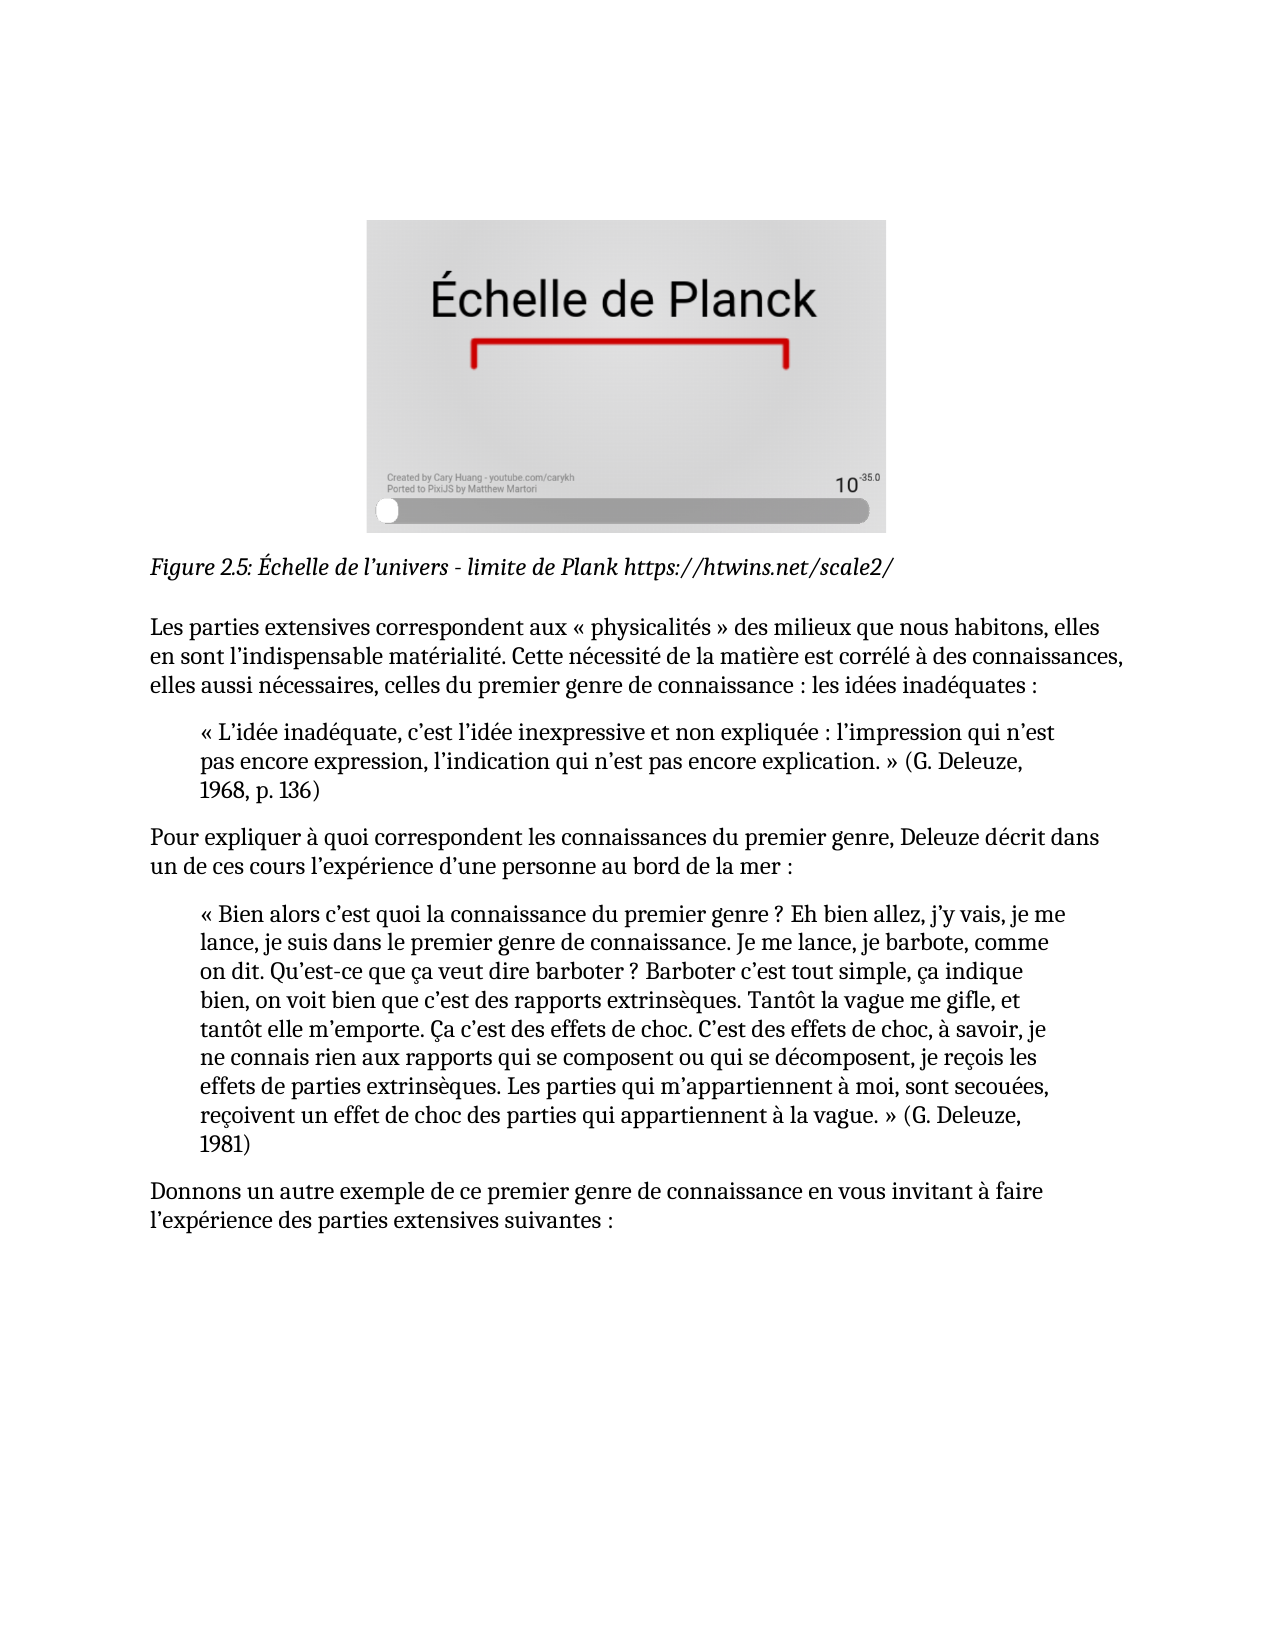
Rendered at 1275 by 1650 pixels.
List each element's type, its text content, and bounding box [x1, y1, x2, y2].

picture [366, 220, 887, 533]
text Pour expliquer à quoi correspondent les connaissances du premier genre, Deleuze décrit dans un de ces cours l’expérience d’une personne au bord de la mer : [150, 823, 1125, 881]
text Les parties extensives correspondent aux « physicalités » des milieux que nous habitons, elles en sont l’indispensable matérialité. Cette nécessité de la matière est corrélé à des connaissances, elles aussi nécessaires, celles du premier genre de connaissance : les idées inadéquates : [150, 613, 1125, 699]
text « Bien alors c’est quoi la connaissance du premier genre ? Eh bien allez, j’y vais, je me lance, je suis dans le premier genre de connaissance. Je me lance, je barbote, comme on dit. Qu’est-ce que ça veut dire barboter ? Barboter c’est tout simple, ça indique bien, on voit bien que c’est des rapports extrinsèques. Tantôt la vague me gifle, et tantôt elle m’emporte. Ça c’est des effets de choc. C’est des effets de choc, à savoir, je ne connais rien aux rapports qui se composent ou qui se décomposent, je reçois les effets de parties extrinsèques. Les parties qui m’appartiennent à moi, sont secouées, reçoivent un effet de choc des parties qui appartiennent à la vague. » (G. Deleuze, 1981) [200, 899, 1075, 1158]
text « L’idée inadéquate, c’est l’idée inexpressive et non expliquée : l’impression qui n’est pas encore expression, l’indication qui n’est pas encore explication. » (G. Deleuze, 1968, p. 136) [200, 718, 1075, 804]
text Donnons un autre exemple de ce premier genre de connaissance en vous invitant à faire l’expérience des parties extensives suivantes : [150, 1177, 1125, 1234]
table_header Figure 2.5: Échelle de l’univers - limite de Plank https://htwins.net/scale2/ [139, 216, 1114, 594]
